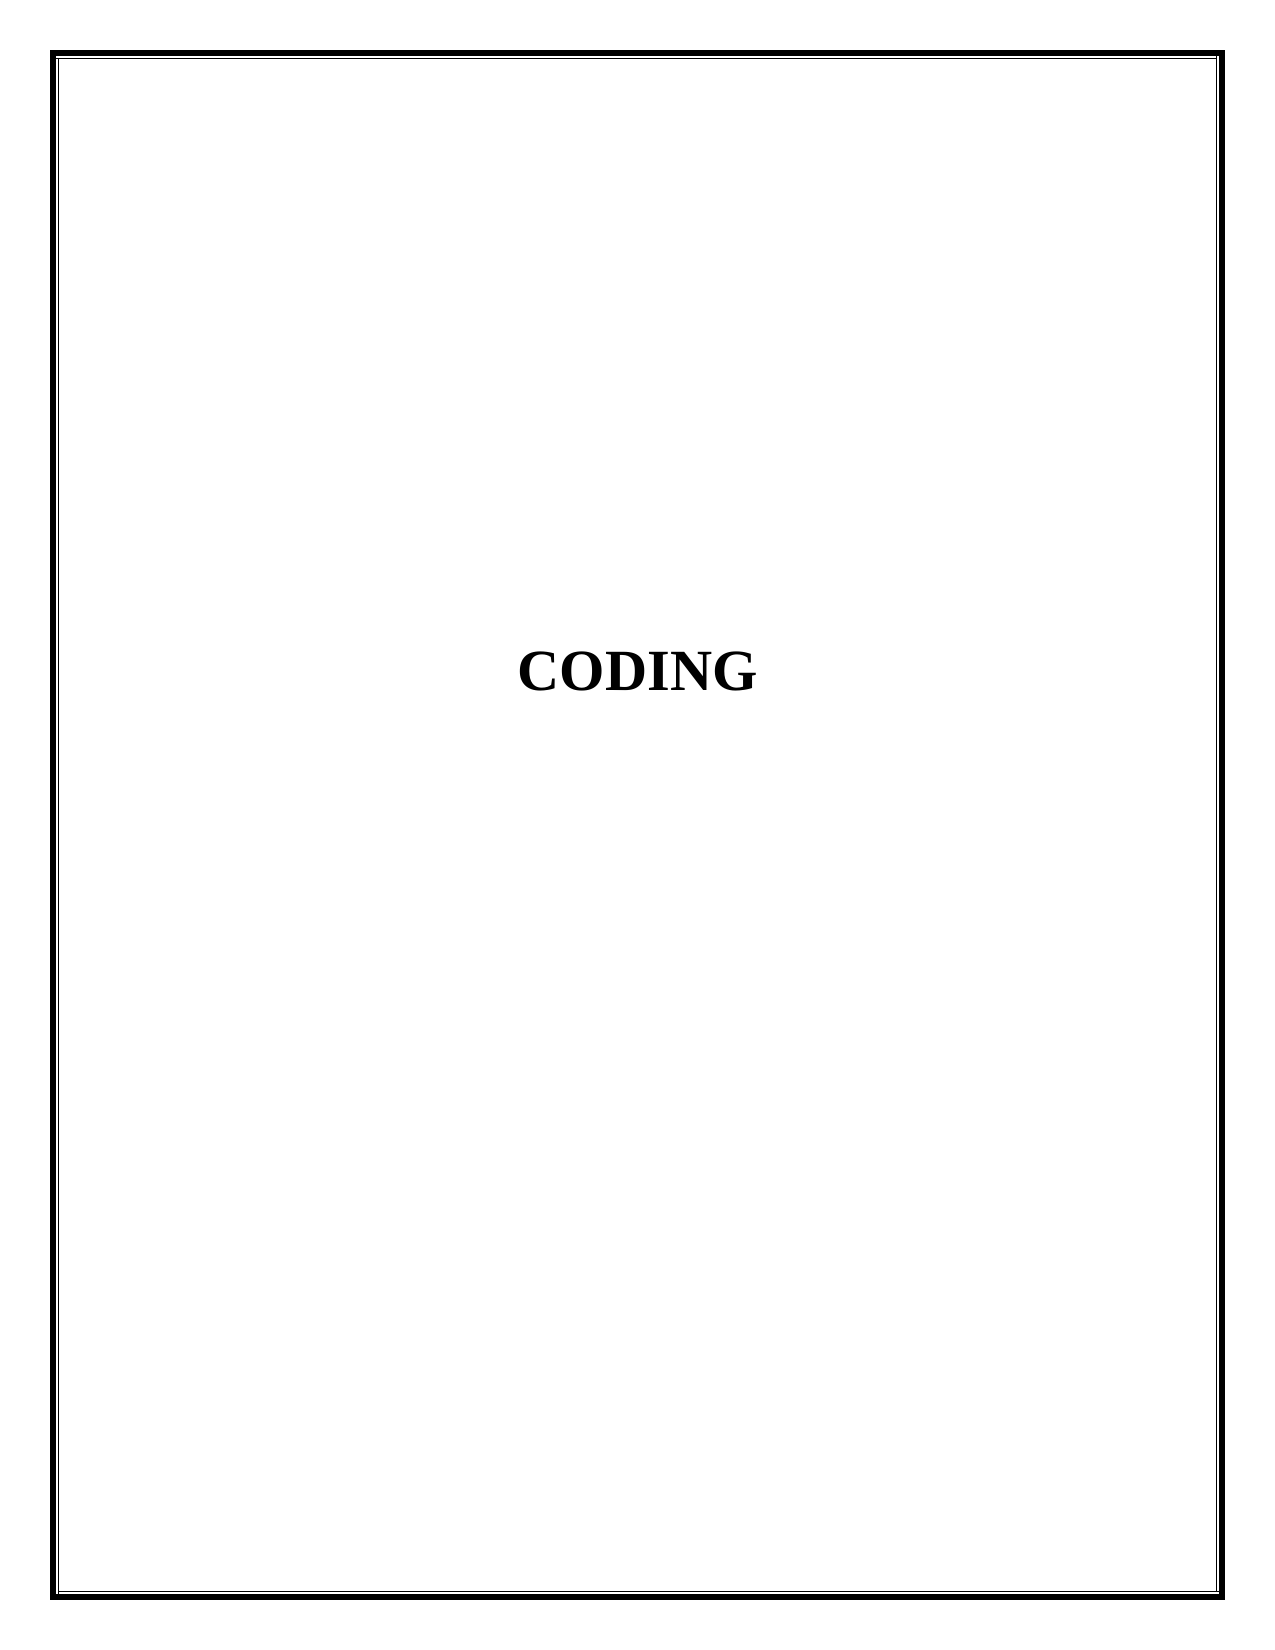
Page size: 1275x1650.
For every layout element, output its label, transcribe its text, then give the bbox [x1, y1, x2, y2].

text CODING [150, 636, 1125, 703]
